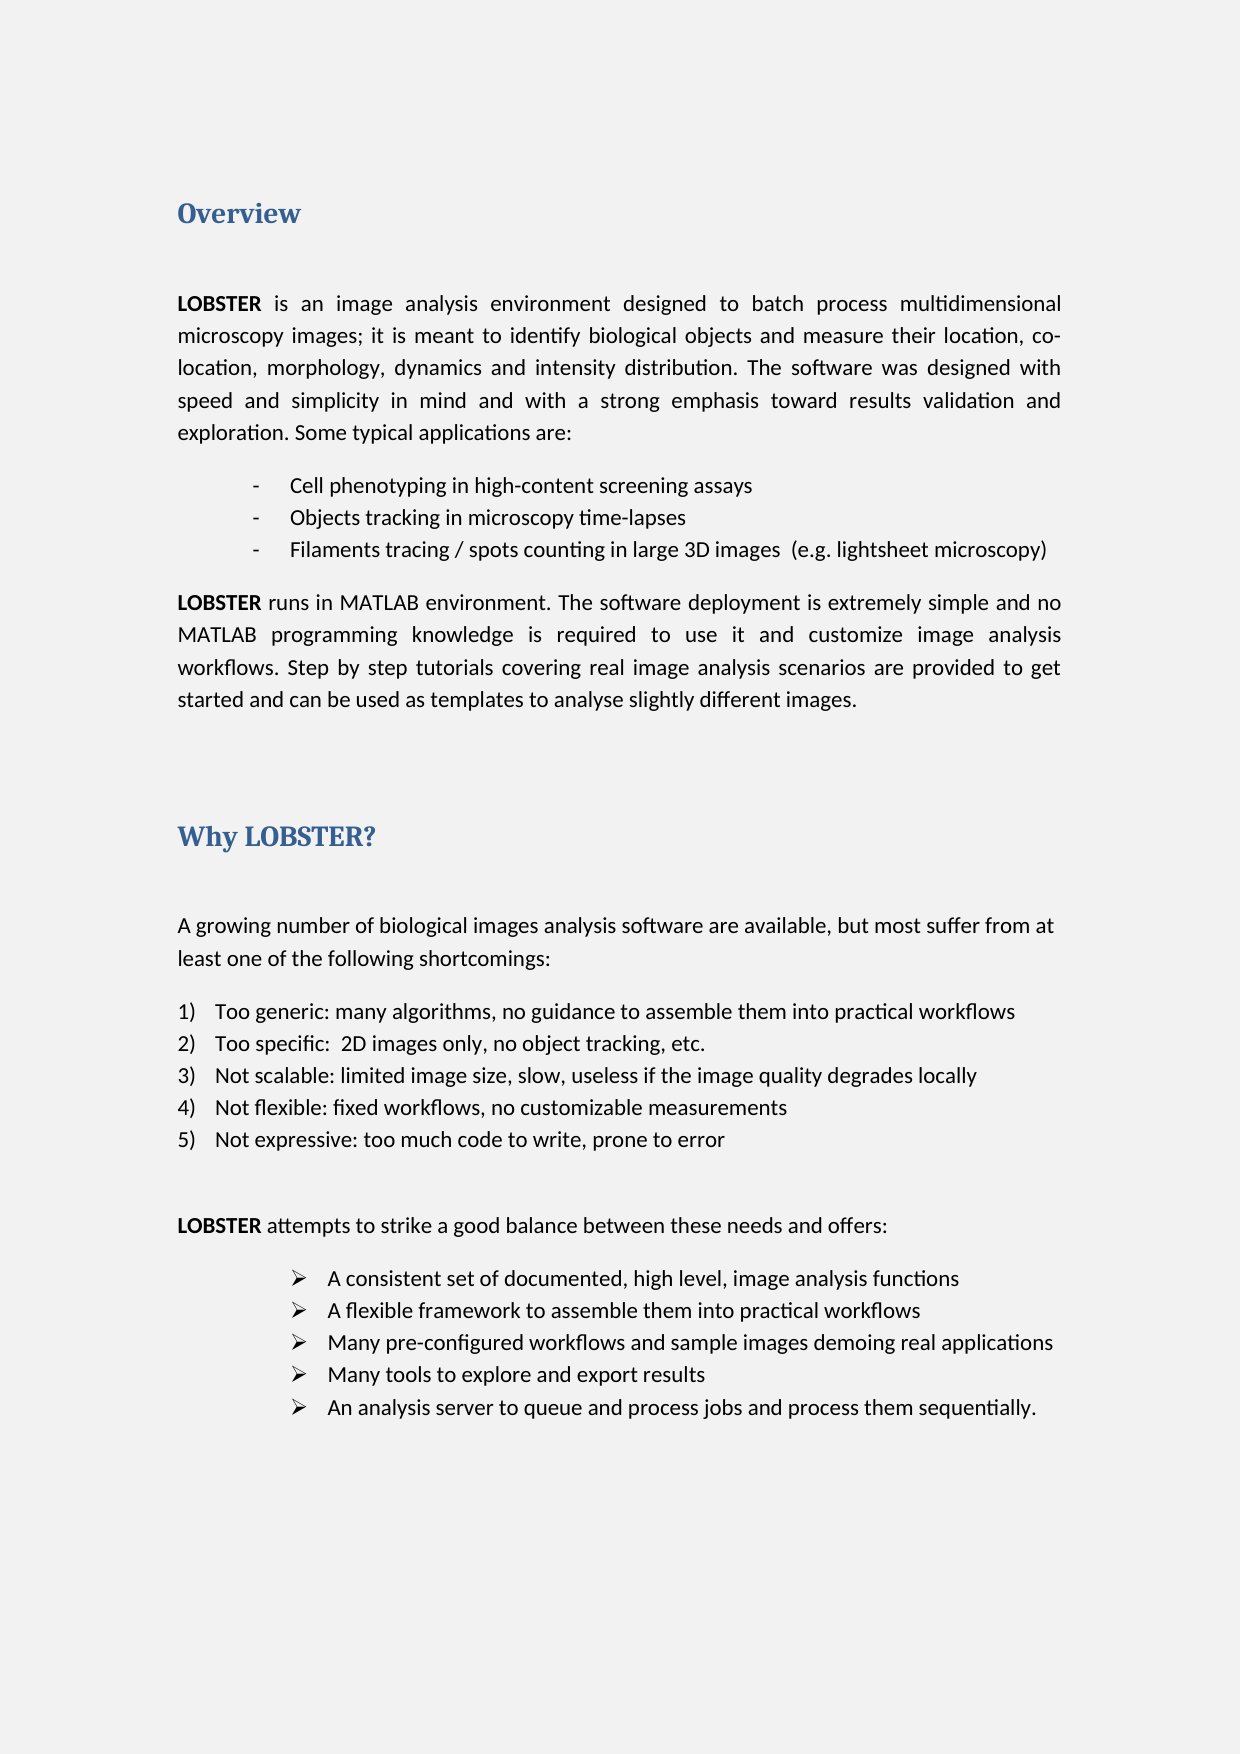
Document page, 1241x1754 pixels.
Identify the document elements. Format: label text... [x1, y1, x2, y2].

list Not expressive: too much code to write, prone to error [177, 1126, 1063, 1154]
text LOBSTER runs in MATLAB environment. The software deployment is extremely simple and no MATLAB programming knowledge is required to use it and customize image analysis workflows. Step by step tutorials covering real image analysis scenarios are provided to get started and can be used as templates to analyse slightly different images. [177, 588, 1063, 713]
list Many tools to explore and export results [290, 1360, 1063, 1388]
subtitle Overview [177, 198, 1063, 231]
list An analysis server to queue and process jobs and process them sequentially. [290, 1393, 1063, 1421]
list Objects tracking in microscopy time-lapses [252, 503, 1063, 531]
list Too specific: 2D images only, no object tracking, etc. [177, 1029, 1063, 1057]
list A flexible framework to assemble them into practical workflows [290, 1296, 1063, 1324]
list Too generic: many algorithms, no guidance to assemble them into practical workflows [177, 997, 1063, 1025]
list Not flexible: fixed workflows, no customizable measurements [177, 1093, 1063, 1121]
list A consistent set of documented, high level, image analysis functions [290, 1264, 1063, 1292]
text A growing number of biological images analysis software are available, but most suffer from at least one of the following shortcomings: [177, 912, 1063, 972]
text LOBSTER attempts to strike a good balance between these needs and offers: [177, 1211, 1063, 1239]
text LOBSTER is an image analysis environment designed to batch process multidimensional microscopy images; it is meant to identify biological objects and measure their location, co-location, morphology, dynamics and intensity distribution. The software was designed with speed and simplicity in mind and with a strong emphasis toward results validation and exploration. Some typical applications are: [177, 289, 1063, 446]
list Cell phenotyping in high-content screening assays [252, 471, 1063, 499]
subtitle Why LOBSTER? [177, 820, 1063, 854]
list Not scalable: limited image size, slow, useless if the image quality degrades locally [177, 1061, 1063, 1089]
list Many pre-configured workflows and sample images demoing real applications [290, 1328, 1063, 1356]
list Filaments tracing / spots counting in large 3D images (e.g. lightsheet microscopy) [252, 535, 1063, 563]
